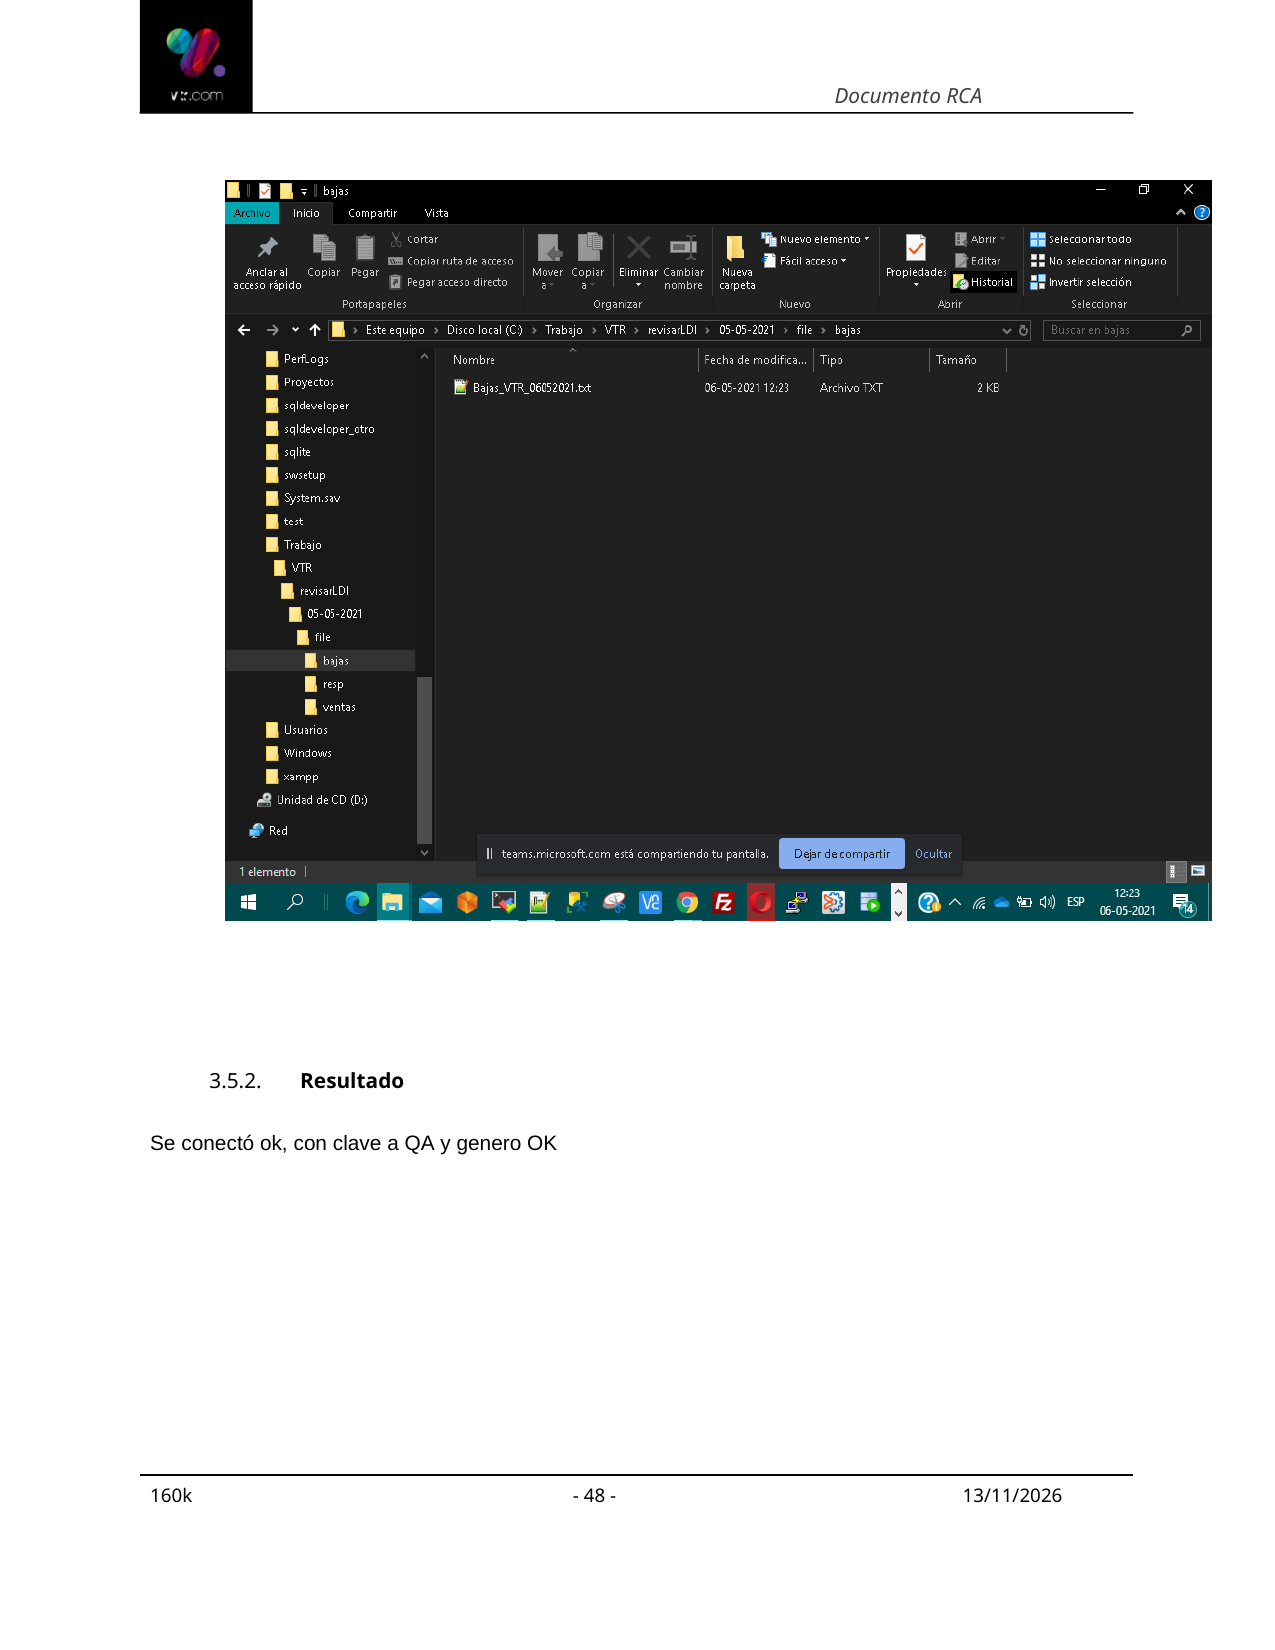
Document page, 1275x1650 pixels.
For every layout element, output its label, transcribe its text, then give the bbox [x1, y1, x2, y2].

subtitle Resultado [209, 1066, 1137, 1094]
picture [166, 28, 226, 101]
picture [225, 180, 1212, 921]
text Se conectó ok, con clave a QA y genero OK [150, 1131, 1137, 1155]
